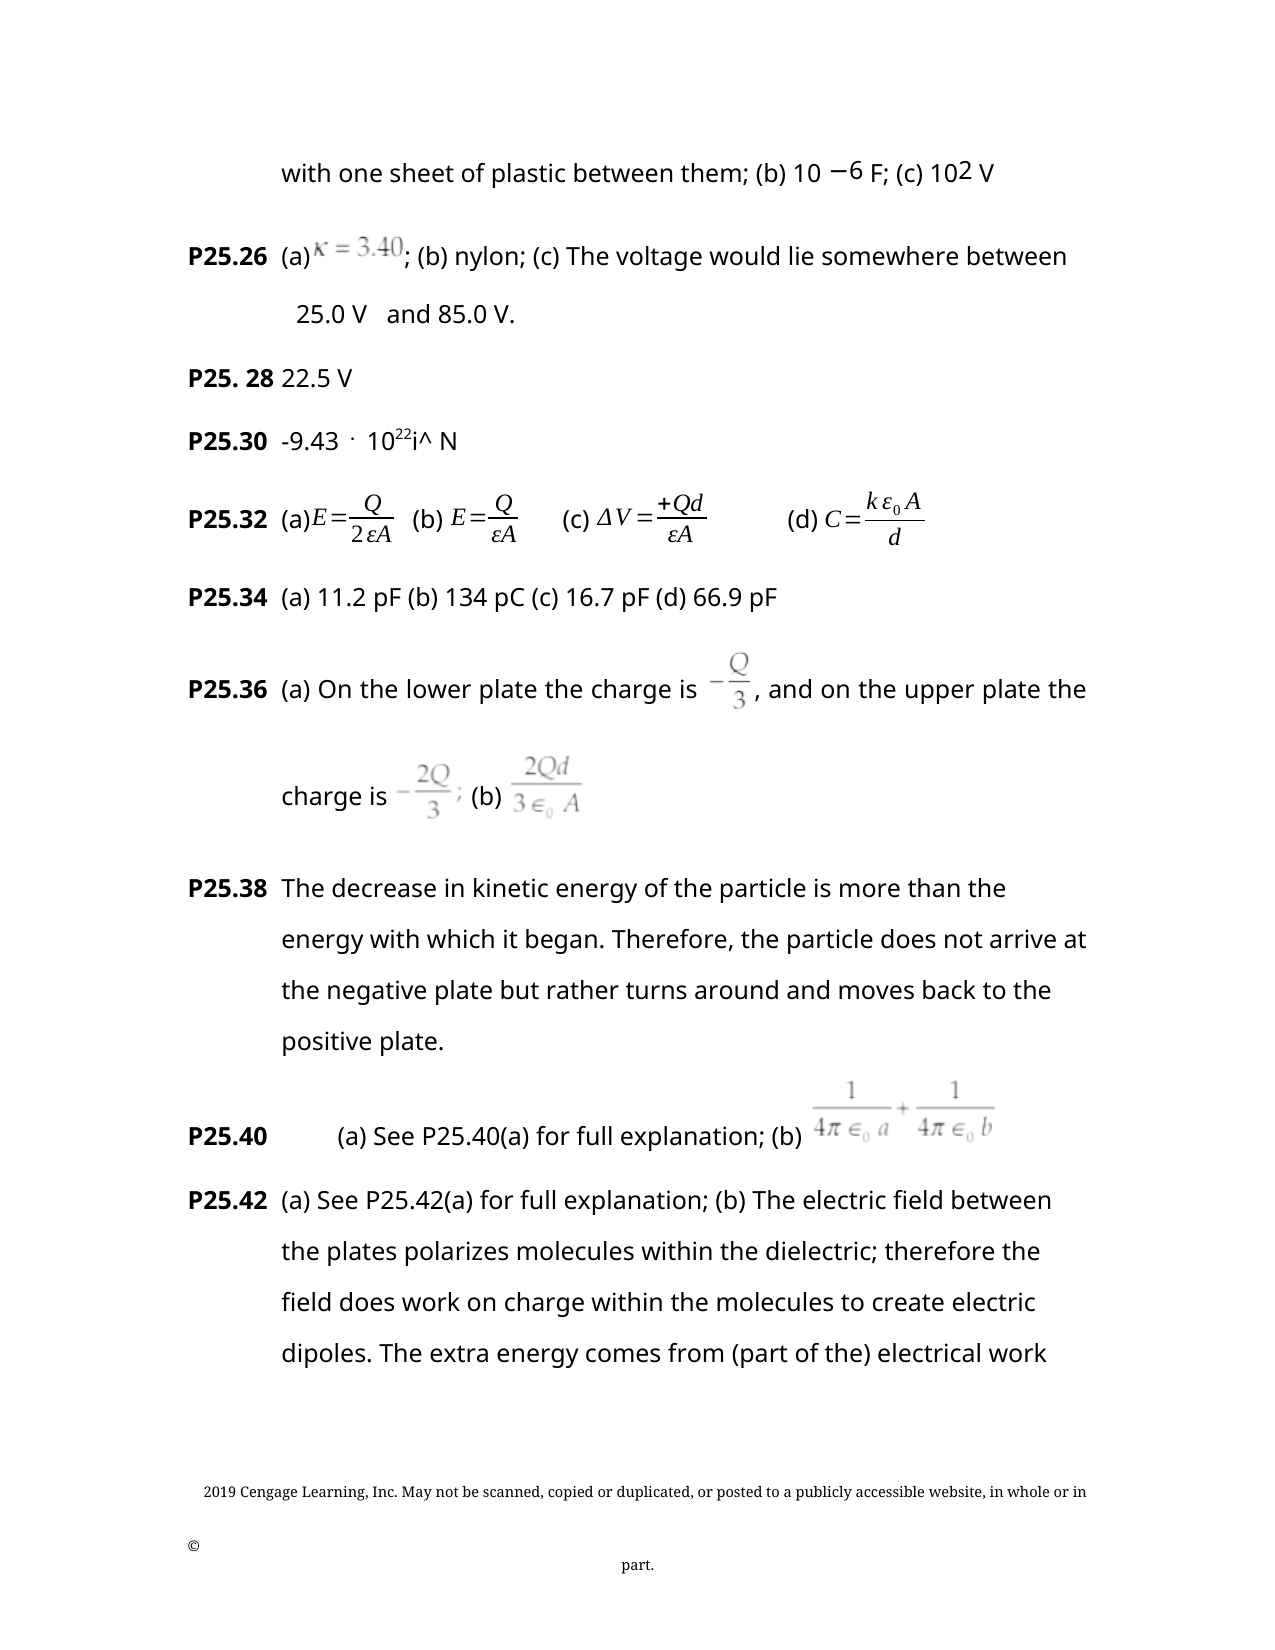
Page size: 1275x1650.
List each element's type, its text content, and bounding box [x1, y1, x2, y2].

text P25.40 (a) See P25.40(a) for full explanation; (b) [187, 1075, 1087, 1153]
text P25.38 The decrease in kinetic energy of the particle is more than the energy with which it began. Therefore, the particle does not arrive at the negative plate but rather turns around and moves back to the positive plate. [187, 871, 1087, 1058]
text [187, 150, 1087, 196]
text P25.26 (a); (b) nylon; (c) The voltage would lie somewhere between 25.0 V and 85.0 V. [187, 231, 1087, 331]
text P25. 28 22.5 V [187, 360, 1087, 394]
text P25.36 (a) On the lower plate the charge is , and on the upper plate the charge is (b) [187, 643, 1087, 841]
text P25.30 -9.43  1022i^ N [187, 424, 1087, 458]
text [187, 1182, 1087, 1370]
text P25.32 (a) (b) (c) (d) [187, 487, 1087, 550]
text P25.34 (a) 11.2 pF (b) 134 pC (c) 16.7 pF (d) 66.9 pF [187, 579, 1087, 613]
